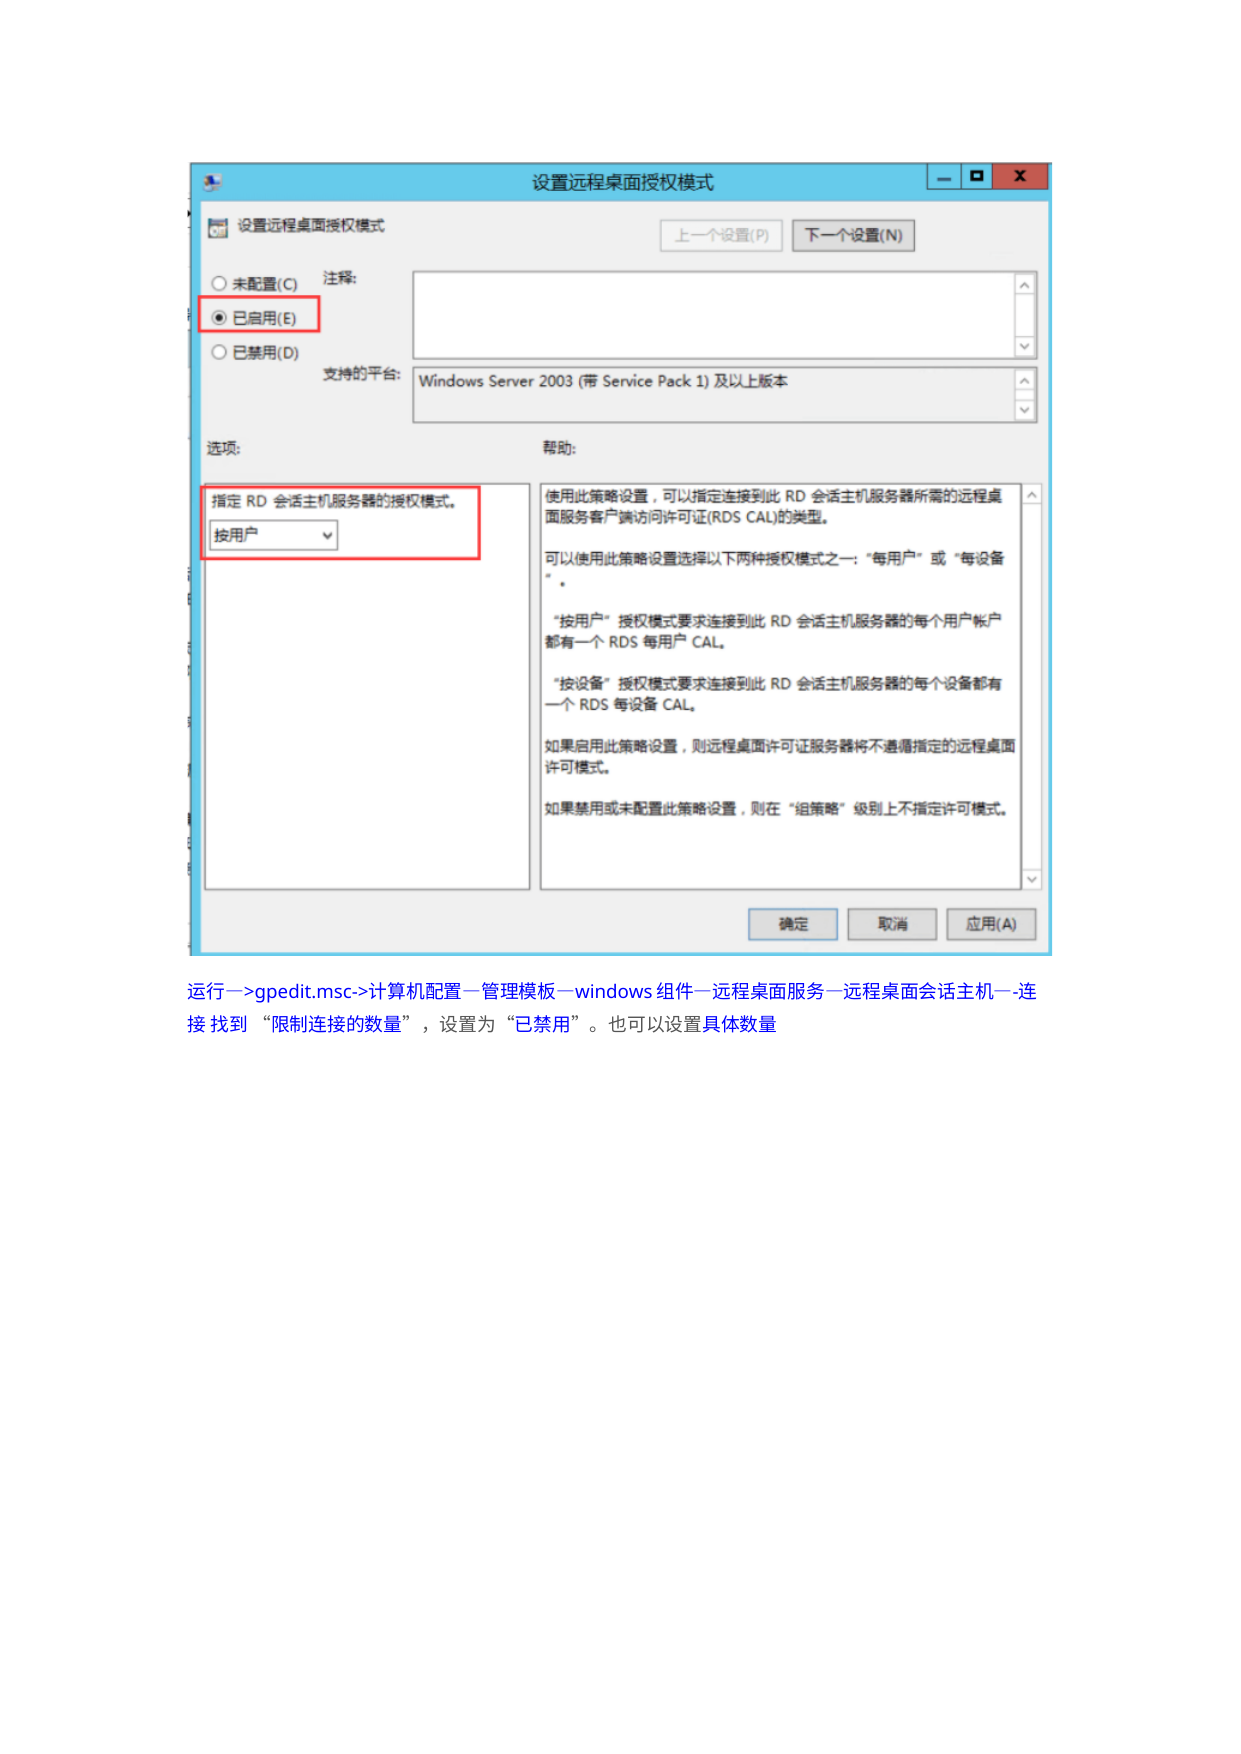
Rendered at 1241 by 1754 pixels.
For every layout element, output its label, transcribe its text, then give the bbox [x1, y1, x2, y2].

text 运行—>gpedit.msc->计算机配置—管理模板—windows组件—远程桌面服务—远程桌面会话主机—-连接 找到 “限制连接的数量”，设置为“已禁用”。也可以设置具体数量 [187, 974, 1053, 1039]
picture [187, 162, 1053, 956]
